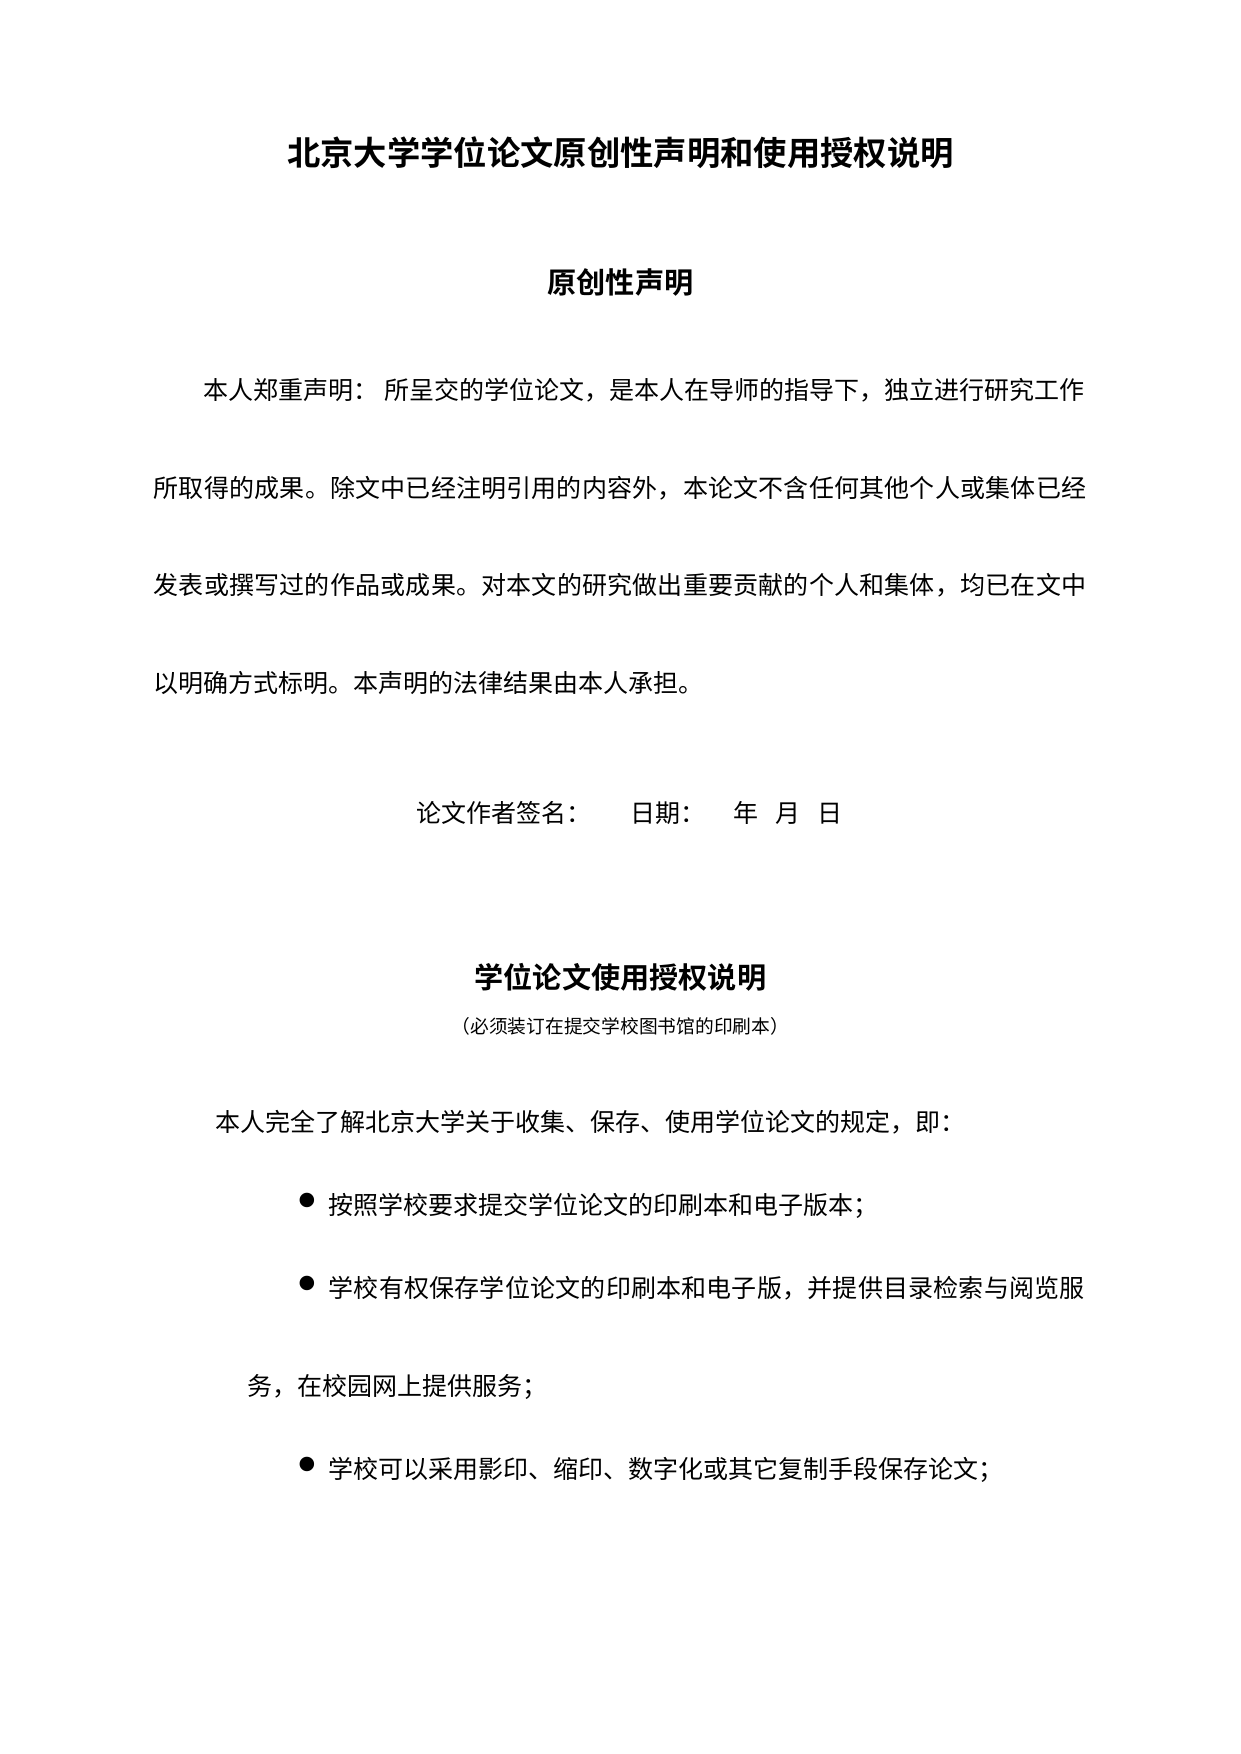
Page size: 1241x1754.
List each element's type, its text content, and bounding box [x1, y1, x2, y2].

text 论文作者签名： 日期： 年 月 日 [153, 779, 1087, 844]
list 学校可以采用影印、缩印、数字化或其它复制手段保存论文； [247, 1435, 1087, 1500]
text 原创性声明 [153, 248, 1087, 313]
list 按照学校要求提交学位论文的印刷本和电子版本； [247, 1171, 1087, 1236]
text 学位论文使用授权说明 [153, 944, 1087, 1009]
text 本人郑重声明： 所呈交的学位论文，是本人在导师的指导下，独立进行研究工作所取得的成果。除文中已经注明引用的内容外，本论文不含任何其他个人或集体已经发表或撰写过的作品或成果。对本文的研究做出重要贡献的个人和集体，均已在文中以明确方式标明。本声明的法律结果由本人承担。 [153, 356, 1087, 714]
text 本人完全了解北京大学关于收集、保存、使用学位论文的规定，即： [153, 1088, 1087, 1153]
list 学校有权保存学位论文的印刷本和电子版，并提供目录检索与阅览服务，在校园网上提供服务； [247, 1254, 1087, 1417]
text 北京大学学位论文原创性声明和使用授权说明 [153, 118, 1087, 183]
text （必须装订在提交学校图书馆的印刷本） [153, 1009, 1087, 1041]
